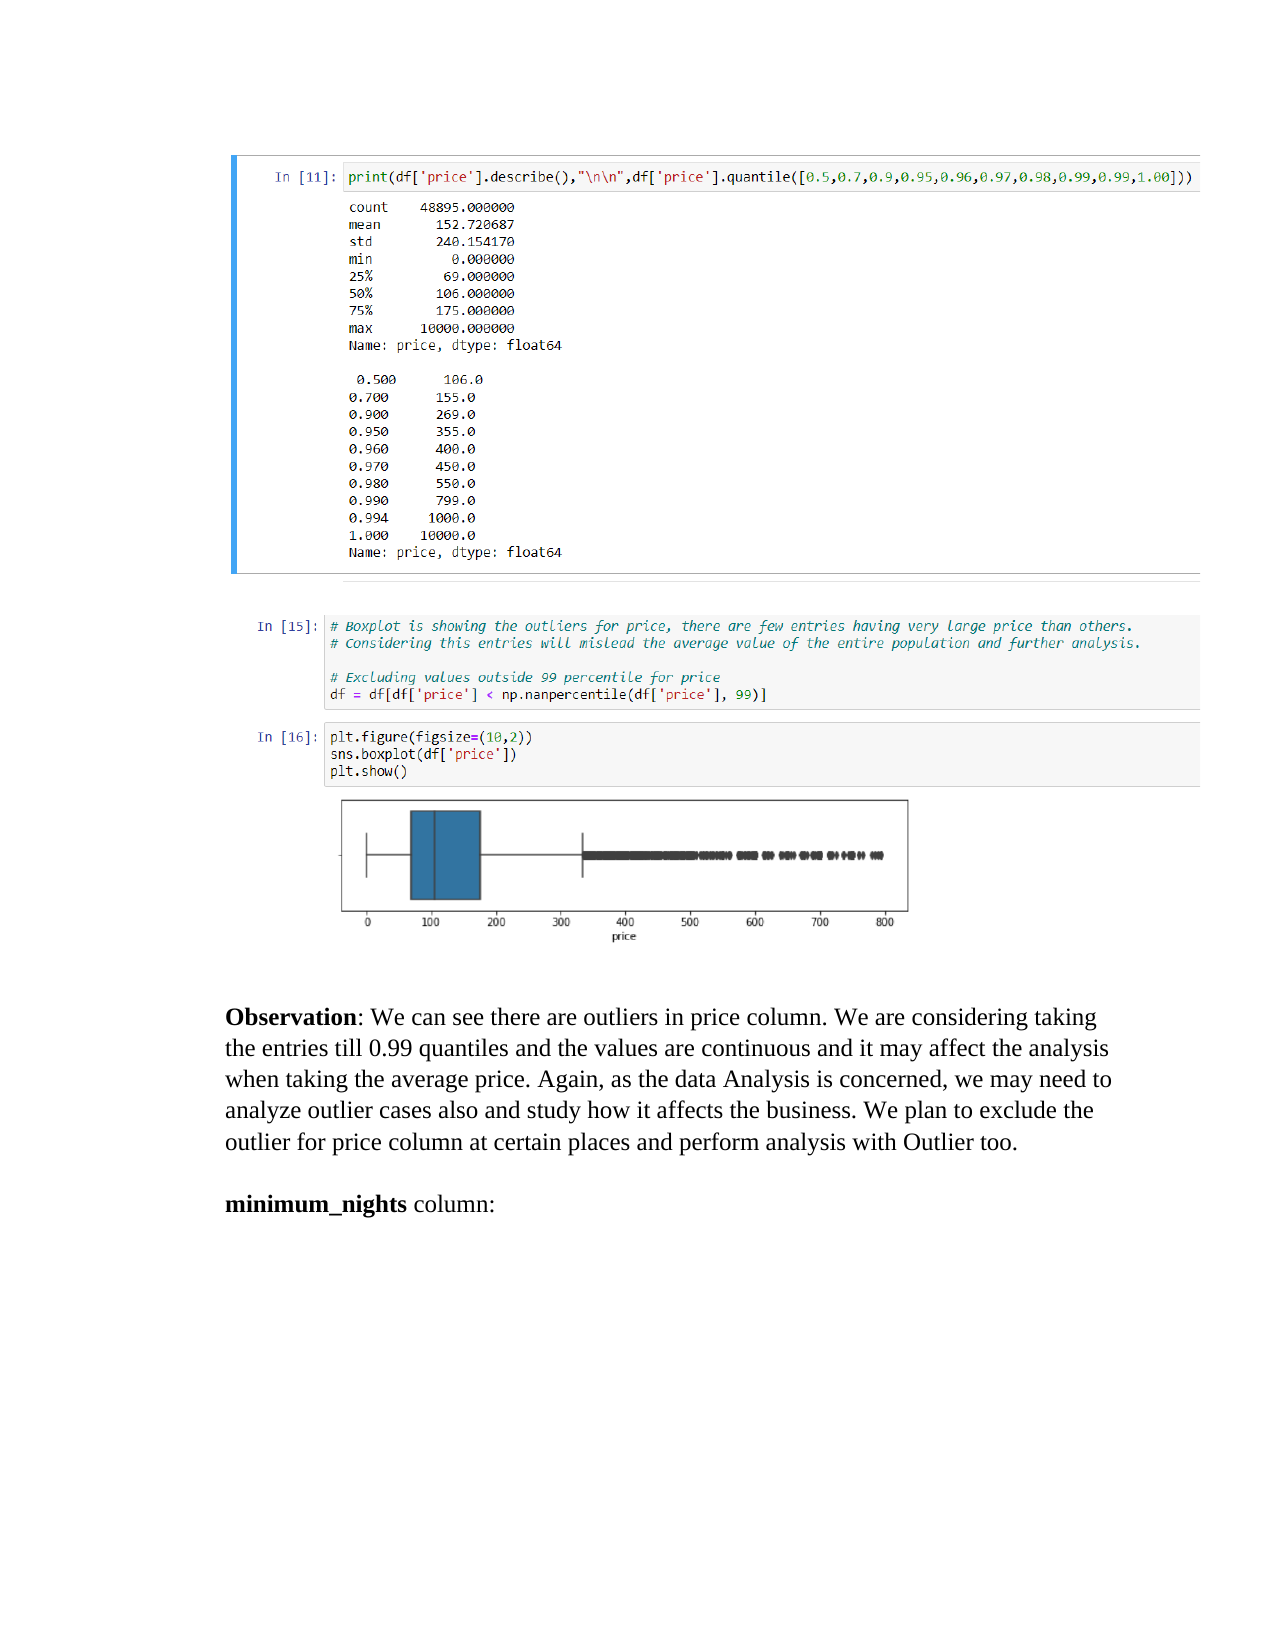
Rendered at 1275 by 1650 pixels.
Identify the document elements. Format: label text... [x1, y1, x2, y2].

picture [225, 150, 1200, 582]
picture [225, 615, 1200, 970]
list Observation: We can see there are outliers in price column. We are considering taking the entries till 0.99 quantiles and the values are continuous and it may affect the analysis when taking the average price. Again, as the data Analysis is concerned, we may need to analyze outlier cases also and study how it affects the business. We plan to exclude the outlier for price column at certain places and perform analysis with Outlier too. [225, 1002, 1125, 1155]
list minimum_nights column: [225, 1189, 1125, 1217]
